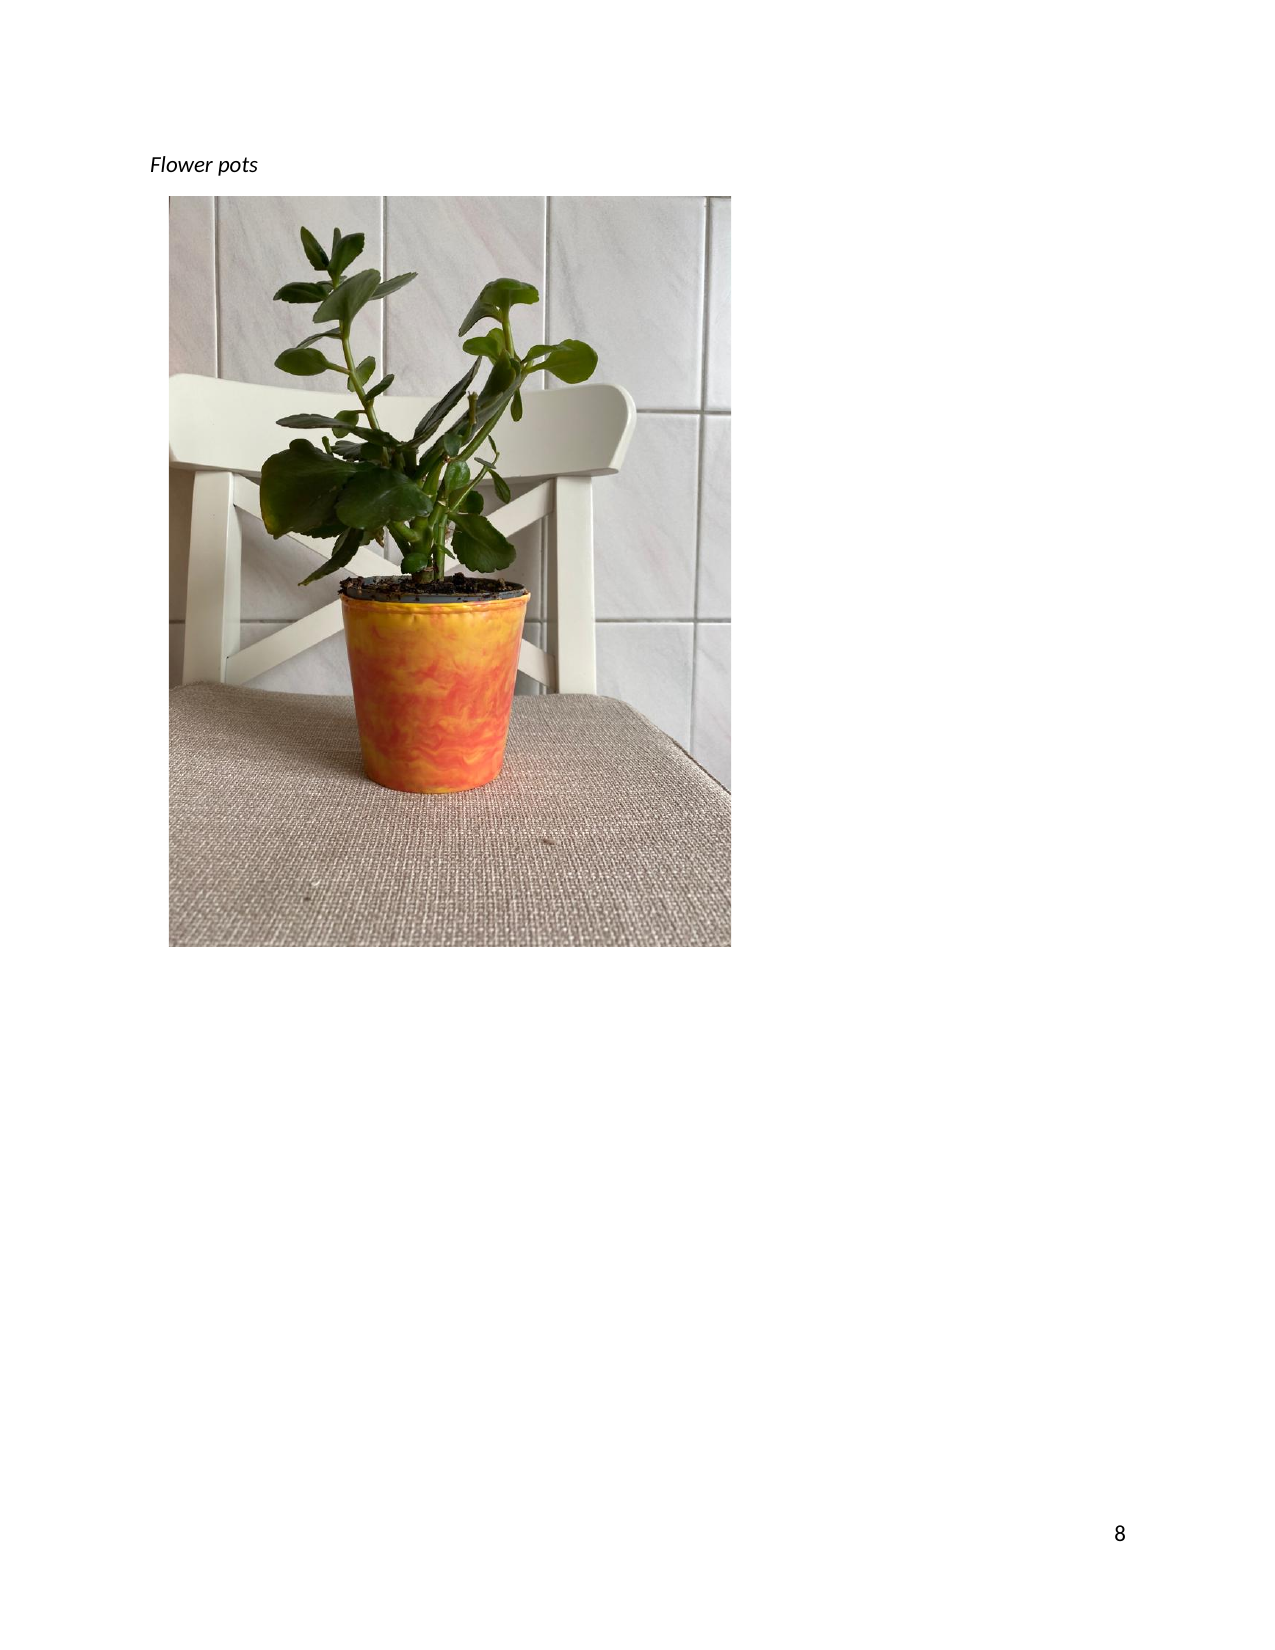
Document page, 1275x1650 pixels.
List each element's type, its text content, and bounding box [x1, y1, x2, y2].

text Flower pots [150, 150, 1125, 178]
